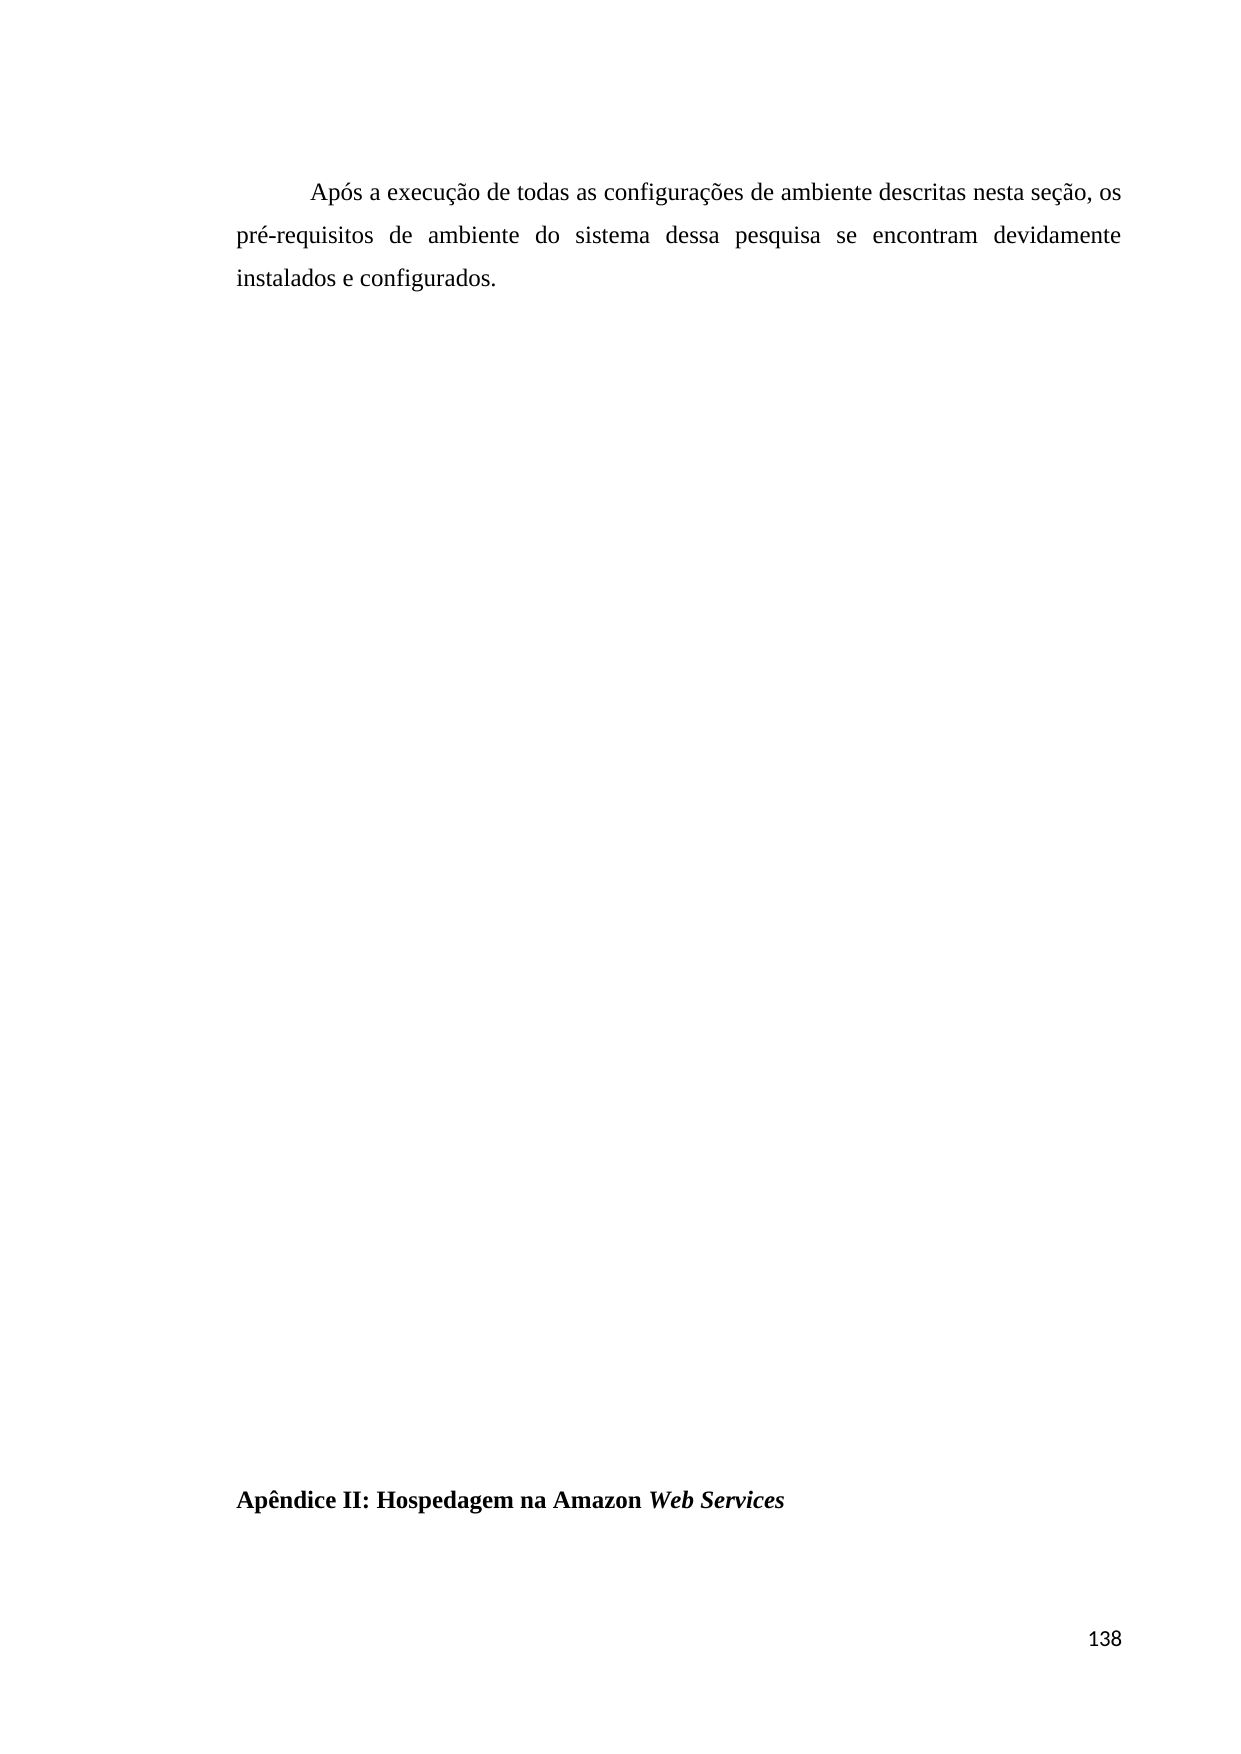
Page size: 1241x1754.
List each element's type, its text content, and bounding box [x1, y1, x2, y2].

text Apêndice II: Hospedagem na Amazon Web Services [236, 1485, 1122, 1514]
text Após a execução de todas as configurações de ambiente descritas nesta seção, os pré-requisitos de ambiente do sistema dessa pesquisa se encontram devidamente instalados e configurados. [236, 177, 1122, 292]
